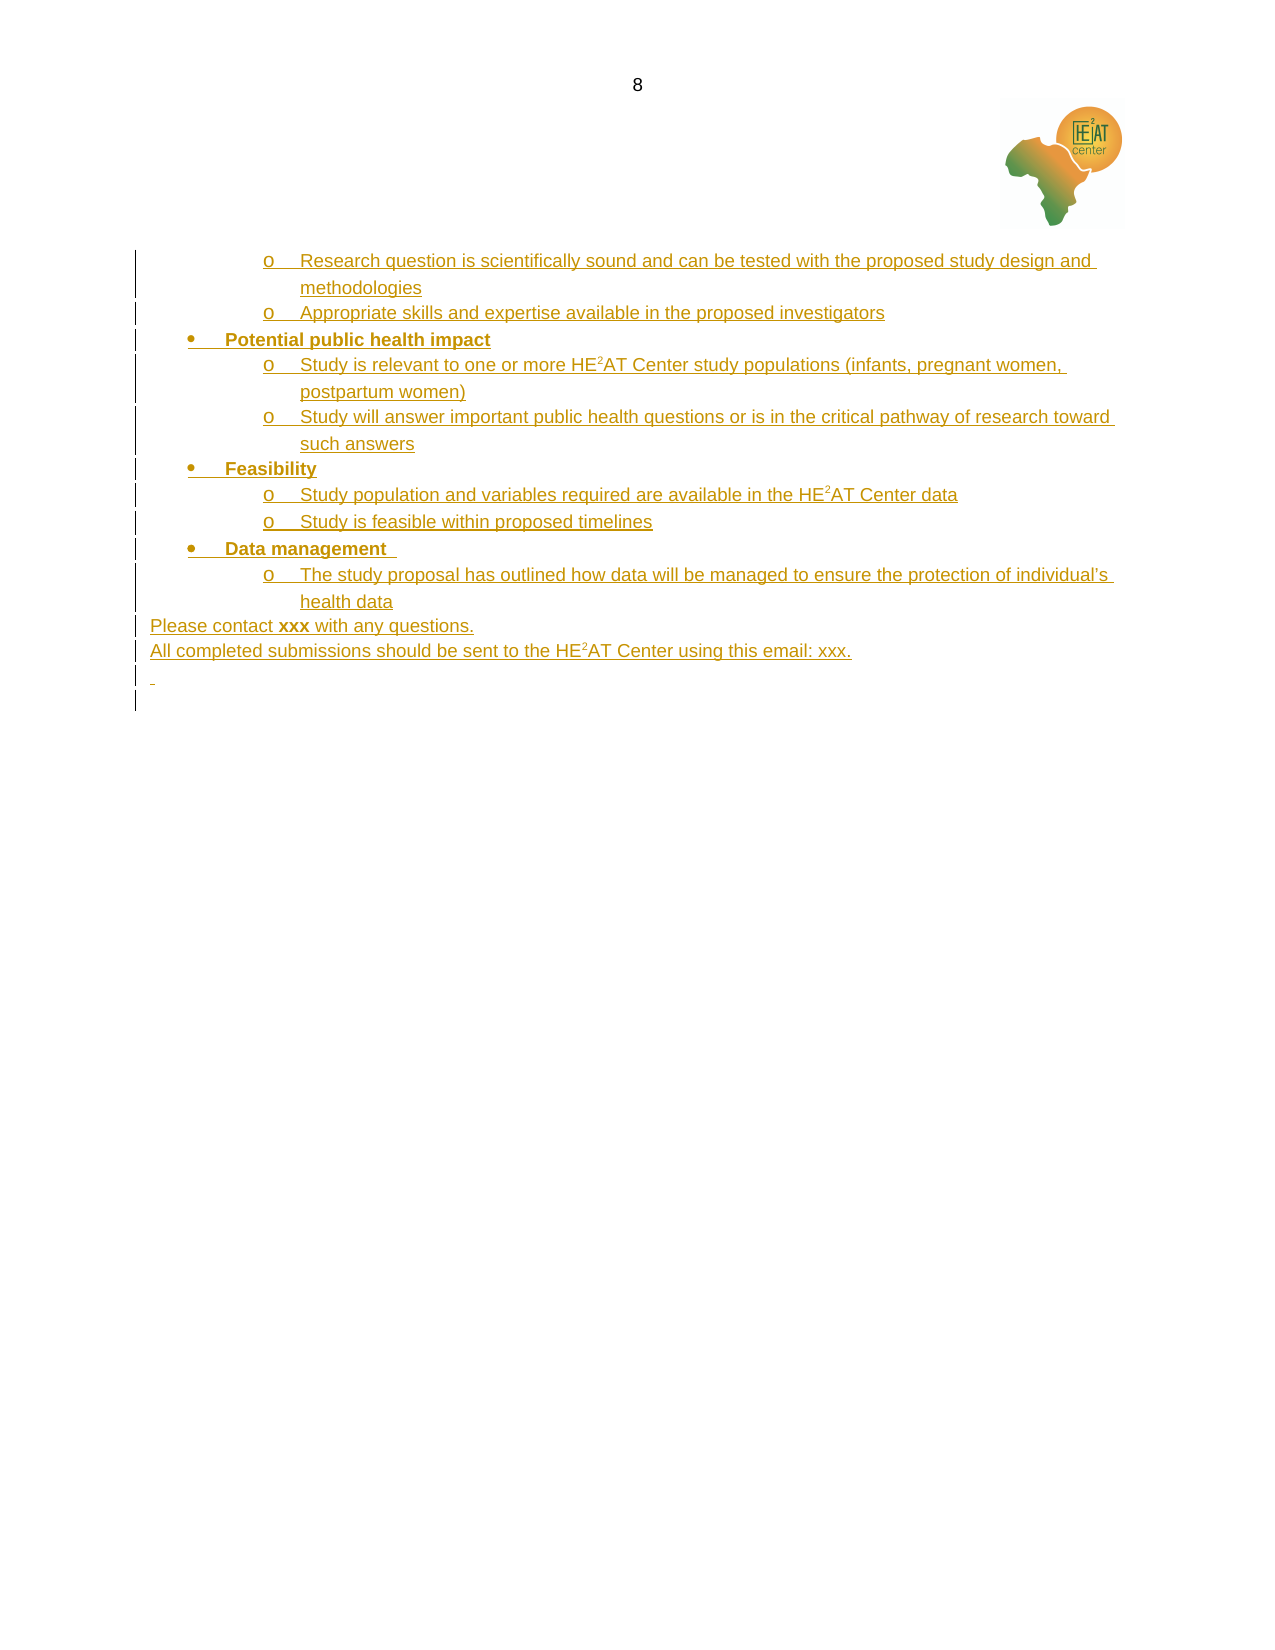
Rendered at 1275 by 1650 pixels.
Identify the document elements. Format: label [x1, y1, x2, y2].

picture [1000, 98, 1125, 229]
